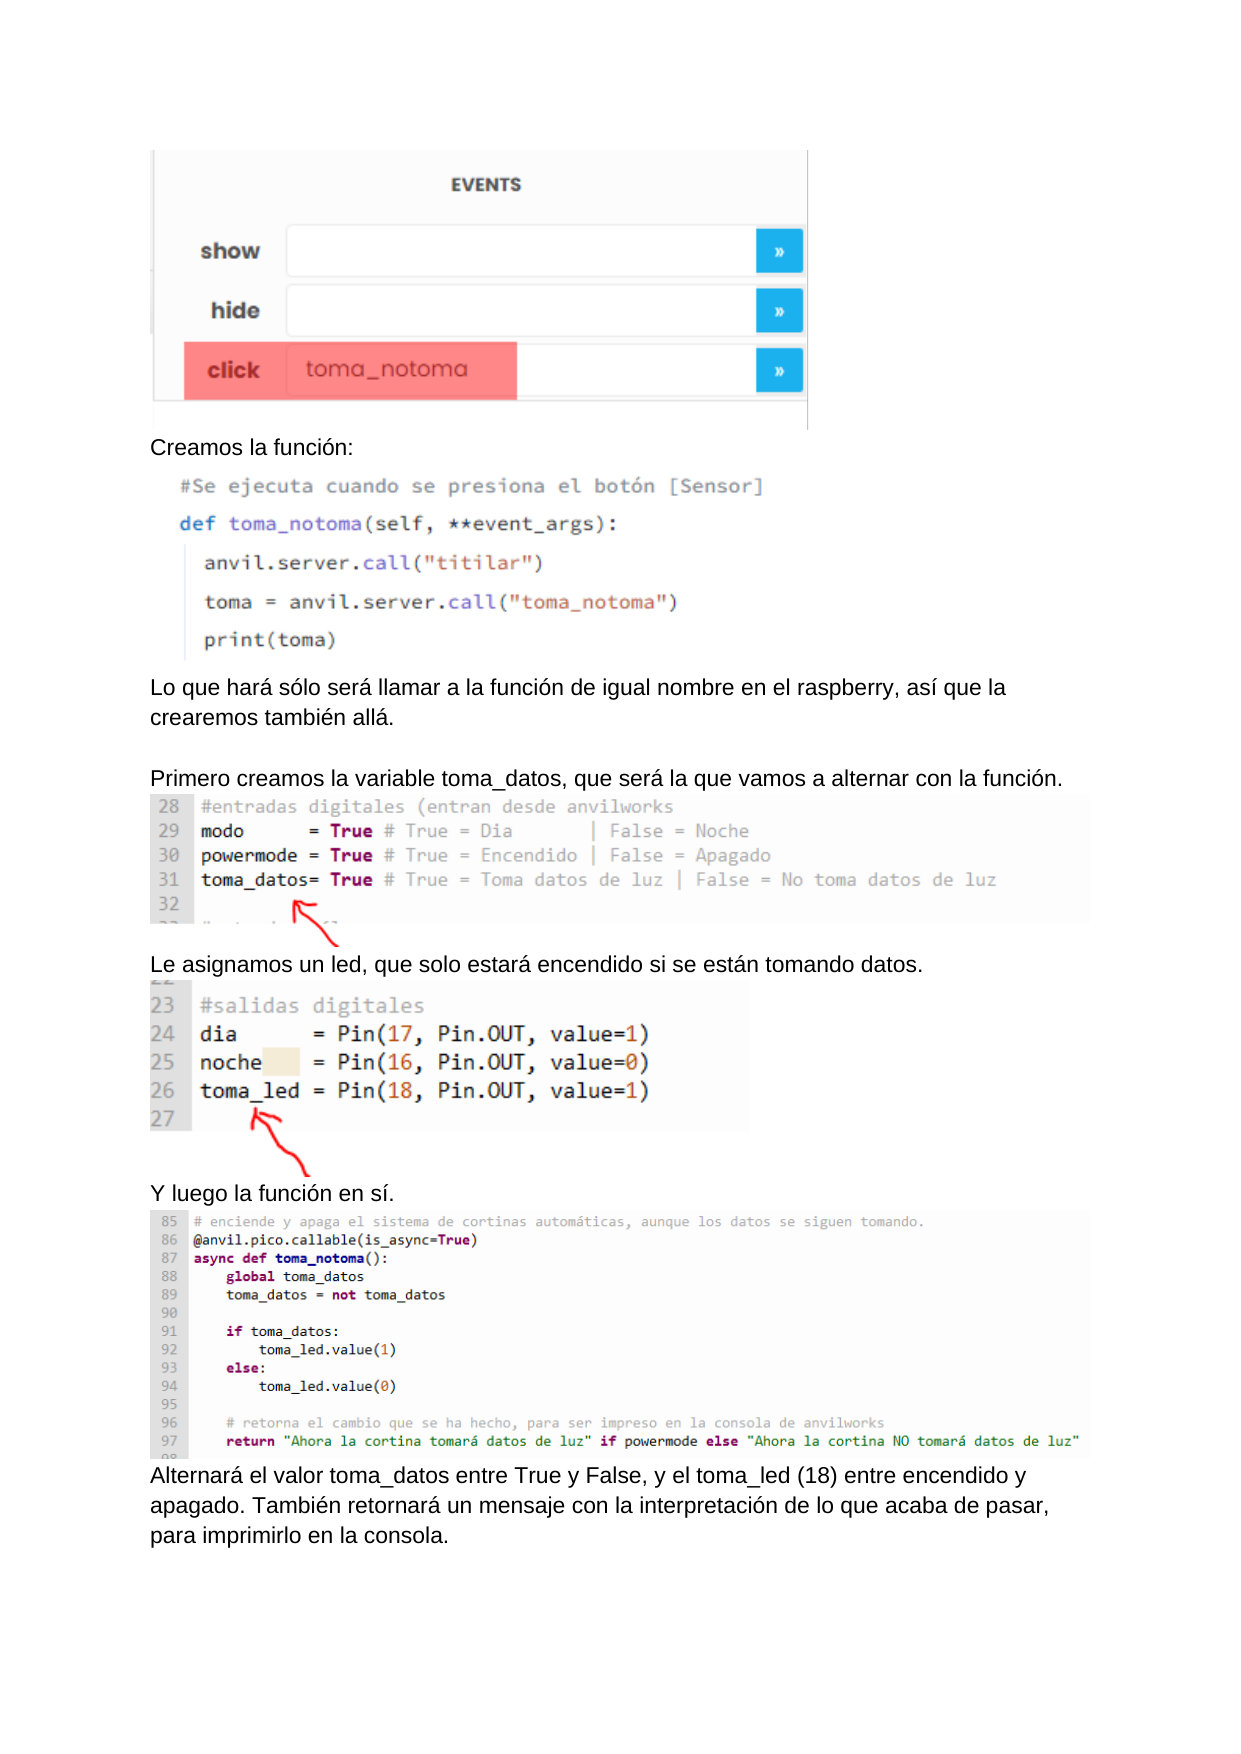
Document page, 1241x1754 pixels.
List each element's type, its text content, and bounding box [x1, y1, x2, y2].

text Primero creamos la variable toma_datos, que será la que vamos a alternar con la función. [150, 764, 1090, 791]
picture [150, 463, 857, 670]
picture [150, 1210, 1091, 1459]
picture [150, 980, 750, 1177]
text Lo que hará sólo será llamar a la función de igual nombre en el raspberry, así que la crearemos también allá. [150, 674, 1090, 730]
text Le asignamos un led, que solo estará encendido si se están tomando datos. [150, 951, 1090, 977]
text Creamos la función: [150, 433, 1090, 460]
text Y luego la función en sí. [150, 1180, 1090, 1206]
picture [150, 150, 819, 430]
picture [150, 794, 1091, 947]
text Alternará el valor toma_datos entre True y False, y el toma_led (18) entre encendido y apagado. También retornará un mensaje con la interpretación de lo que acaba de pasar, para imprimirlo en la consola. [150, 1462, 1090, 1549]
